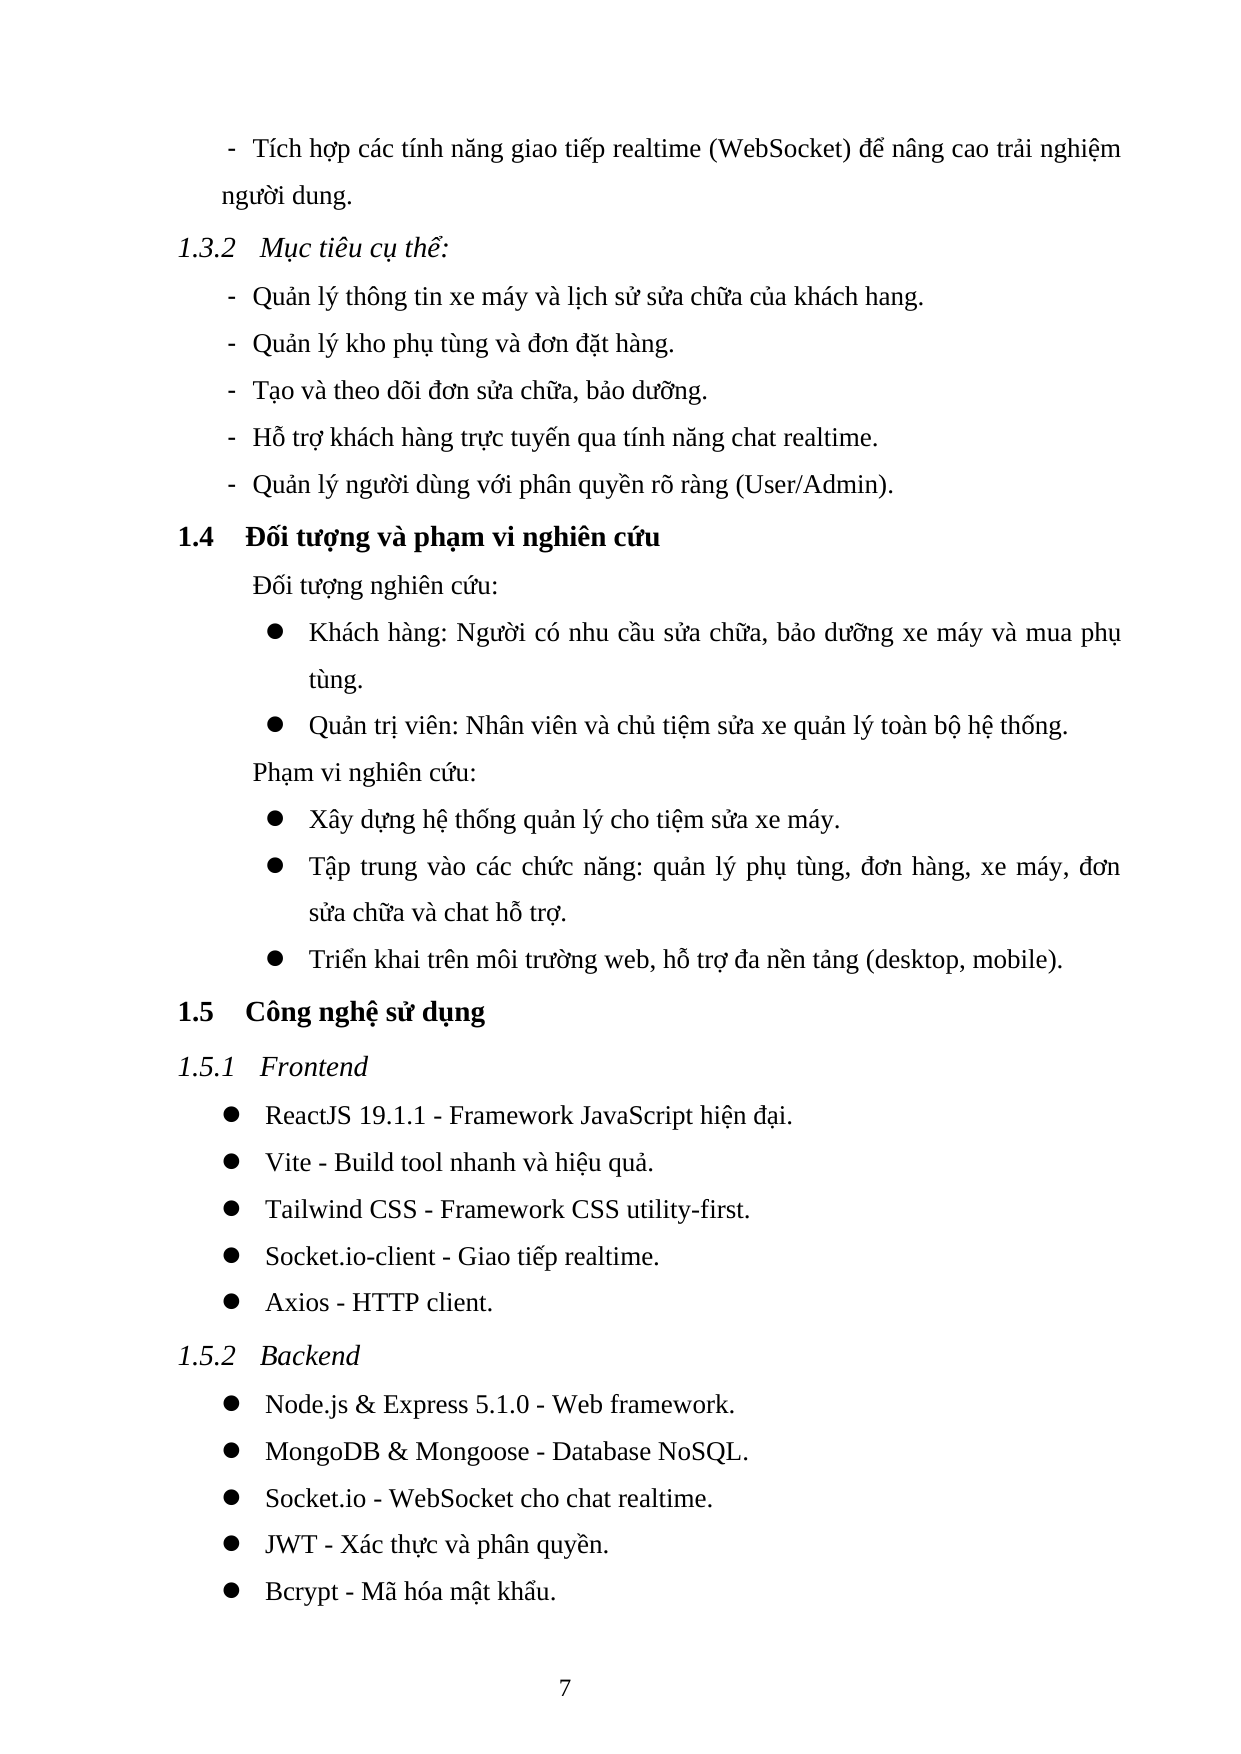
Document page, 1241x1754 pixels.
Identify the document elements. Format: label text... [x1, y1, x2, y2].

list ReactJS 19.1.1 - Framework JavaScript hiện đại. [221, 1099, 1122, 1130]
list Triển khai trên môi trường web, hỗ trợ đa nền tảng (desktop, mobile). [265, 943, 1122, 974]
list JWT - Xác thực và phân quyền. [221, 1528, 1122, 1560]
list Socket.io-client - Giao tiếp realtime. [221, 1240, 1122, 1271]
subtitle Frontend [177, 1049, 1122, 1082]
list Quản lý kho phụ tùng và đơn đặt hàng. [221, 327, 1122, 358]
list Quản lý thông tin xe máy và lịch sử sửa chữa của khách hang. [221, 280, 1122, 312]
subtitle Đối tượng và phạm vi nghiên cứu [177, 519, 1122, 552]
list Vite - Build tool nhanh và hiệu quả. [221, 1146, 1122, 1177]
list Tập trung vào các chức năng: quản lý phụ tùng, đơn hàng, xe máy, đơn sửa chữa và chat hỗ trợ. [265, 850, 1122, 928]
list Tailwind CSS - Framework CSS utility-first. [221, 1193, 1122, 1224]
subtitle Mục tiêu cụ thể: [177, 230, 1122, 264]
list Khách hàng: Người có nhu cầu sửa chữa, bảo dưỡng xe máy và mua phụ tùng. [265, 616, 1122, 694]
list Tạo và theo dõi đơn sửa chữa, bảo dưỡng. [221, 374, 1122, 405]
subtitle Backend [177, 1338, 1122, 1371]
text Phạm vi nghiên cứu: [177, 756, 1122, 787]
list Axios - HTTP client. [221, 1287, 1122, 1318]
list Node.js & Express 5.1.0 - Web framework. [221, 1388, 1122, 1419]
list Quản trị viên: Nhân viên và chủ tiệm sửa xe quản lý toàn bộ hệ thống. [265, 709, 1122, 741]
list Quản lý người dùng với phân quyền rõ ràng (User/Admin). [221, 468, 1122, 499]
subtitle Công nghệ sử dụng [177, 994, 1122, 1028]
list Tích hợp các tính năng giao tiếp realtime (WebSocket) để nâng cao trải nghiệm người dung. [221, 132, 1122, 210]
list MongoDB & Mongoose - Database NoSQL. [221, 1435, 1122, 1466]
text Đối tượng nghiên cứu: [177, 569, 1122, 600]
list Socket.io - WebSocket cho chat realtime. [221, 1482, 1122, 1513]
list Bcrypt - Mã hóa mật khẩu. [221, 1575, 1122, 1607]
list Hỗ trợ khách hàng trực tuyến qua tính năng chat realtime. [221, 421, 1122, 452]
list Xây dựng hệ thống quản lý cho tiệm sửa xe máy. [265, 803, 1122, 834]
